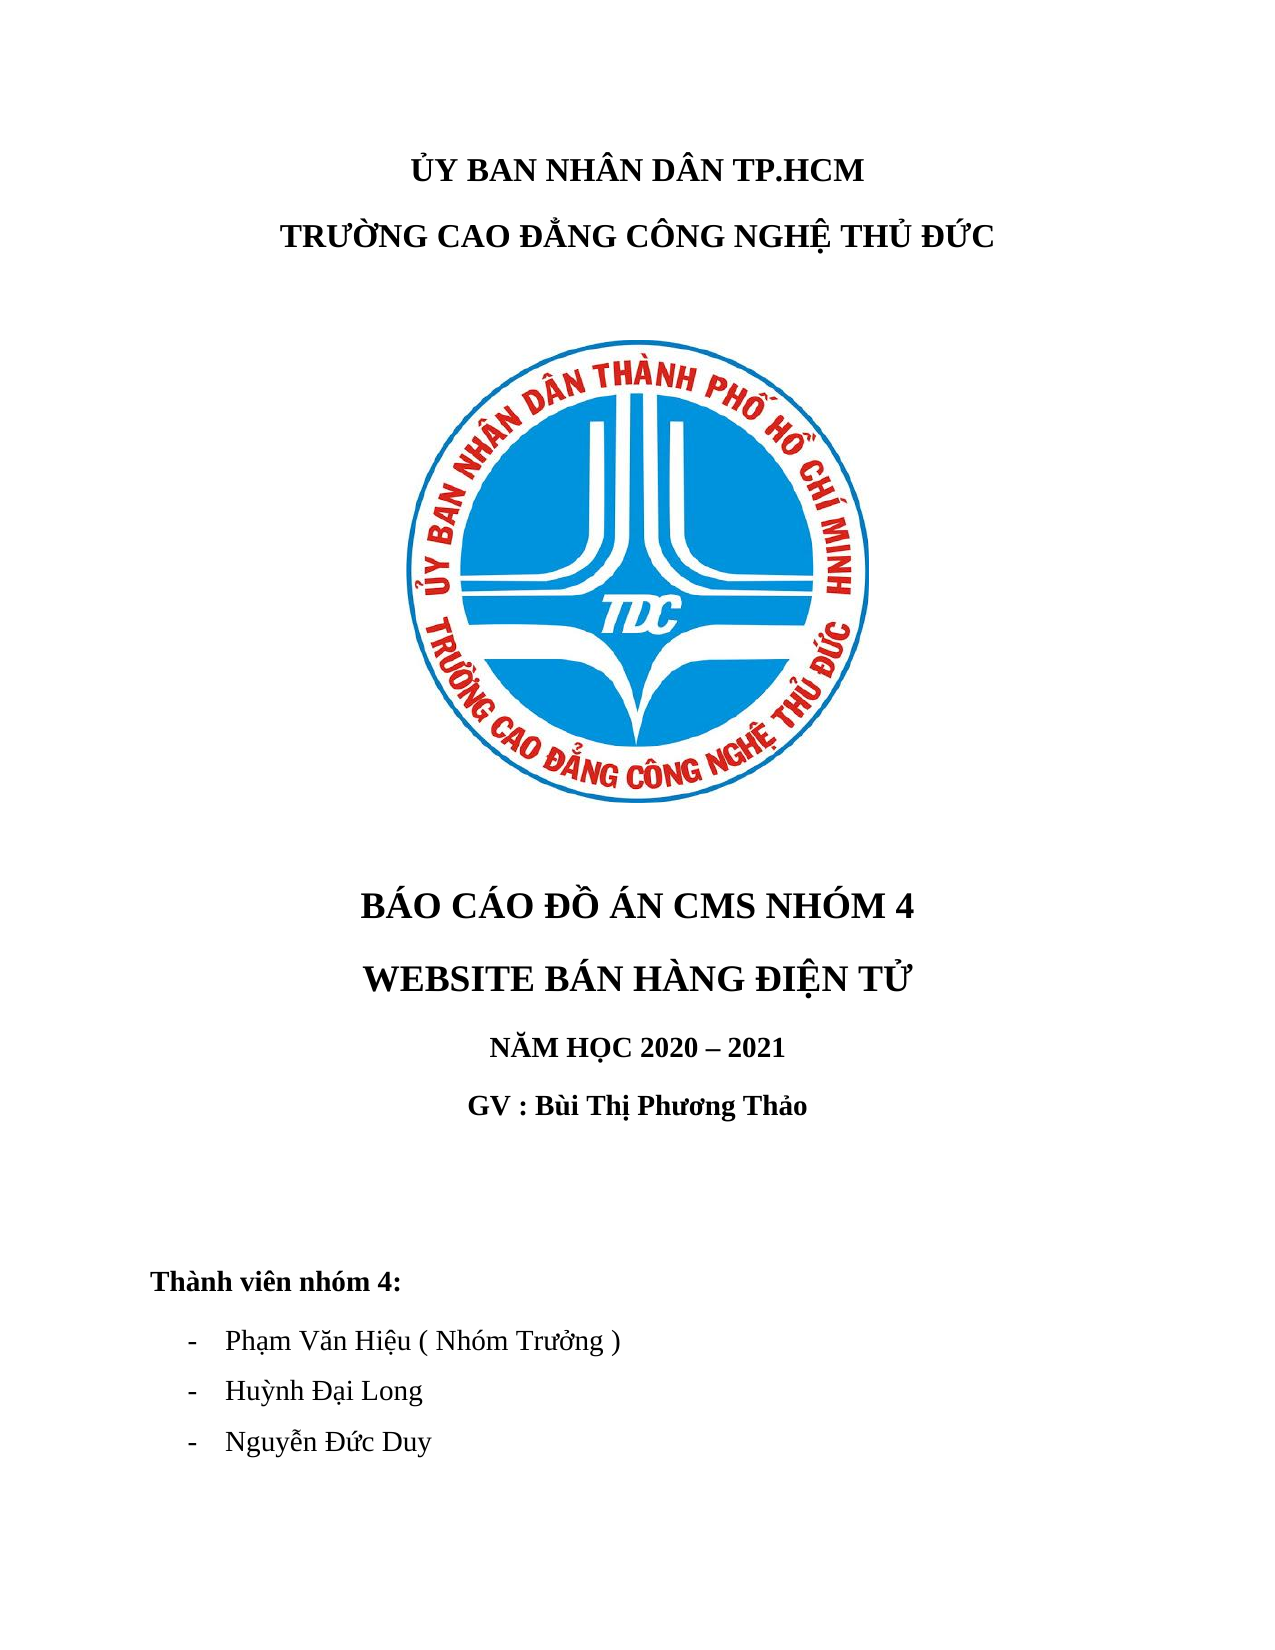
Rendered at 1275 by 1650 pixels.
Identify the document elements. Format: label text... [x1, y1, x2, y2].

text Thành viên nhóm 4: [150, 1264, 1125, 1298]
text TRƯỜNG CAO ĐẲNG CÔNG NGHỆ THỦ ĐỨC [150, 216, 1125, 254]
text WEBSITE BÁN HÀNG ĐIỆN TỬ [150, 957, 1125, 1000]
list Nguyễn Đức Duy [187, 1424, 1125, 1457]
text NĂM HỌC 2020 – 2021 [150, 1030, 1125, 1063]
picture [406, 340, 869, 803]
list Huỳnh Đại Long [187, 1373, 1125, 1407]
text ỦY BAN NHÂN DÂN TP.HCM [150, 150, 1125, 188]
text GV : Bùi Thị Phương Thảo [150, 1088, 1125, 1122]
list Phạm Văn Hiệu ( Nhóm Trưởng ) [187, 1323, 1125, 1357]
text BÁO CÁO ĐỒ ÁN CMS NHÓM 4 [150, 884, 1125, 927]
